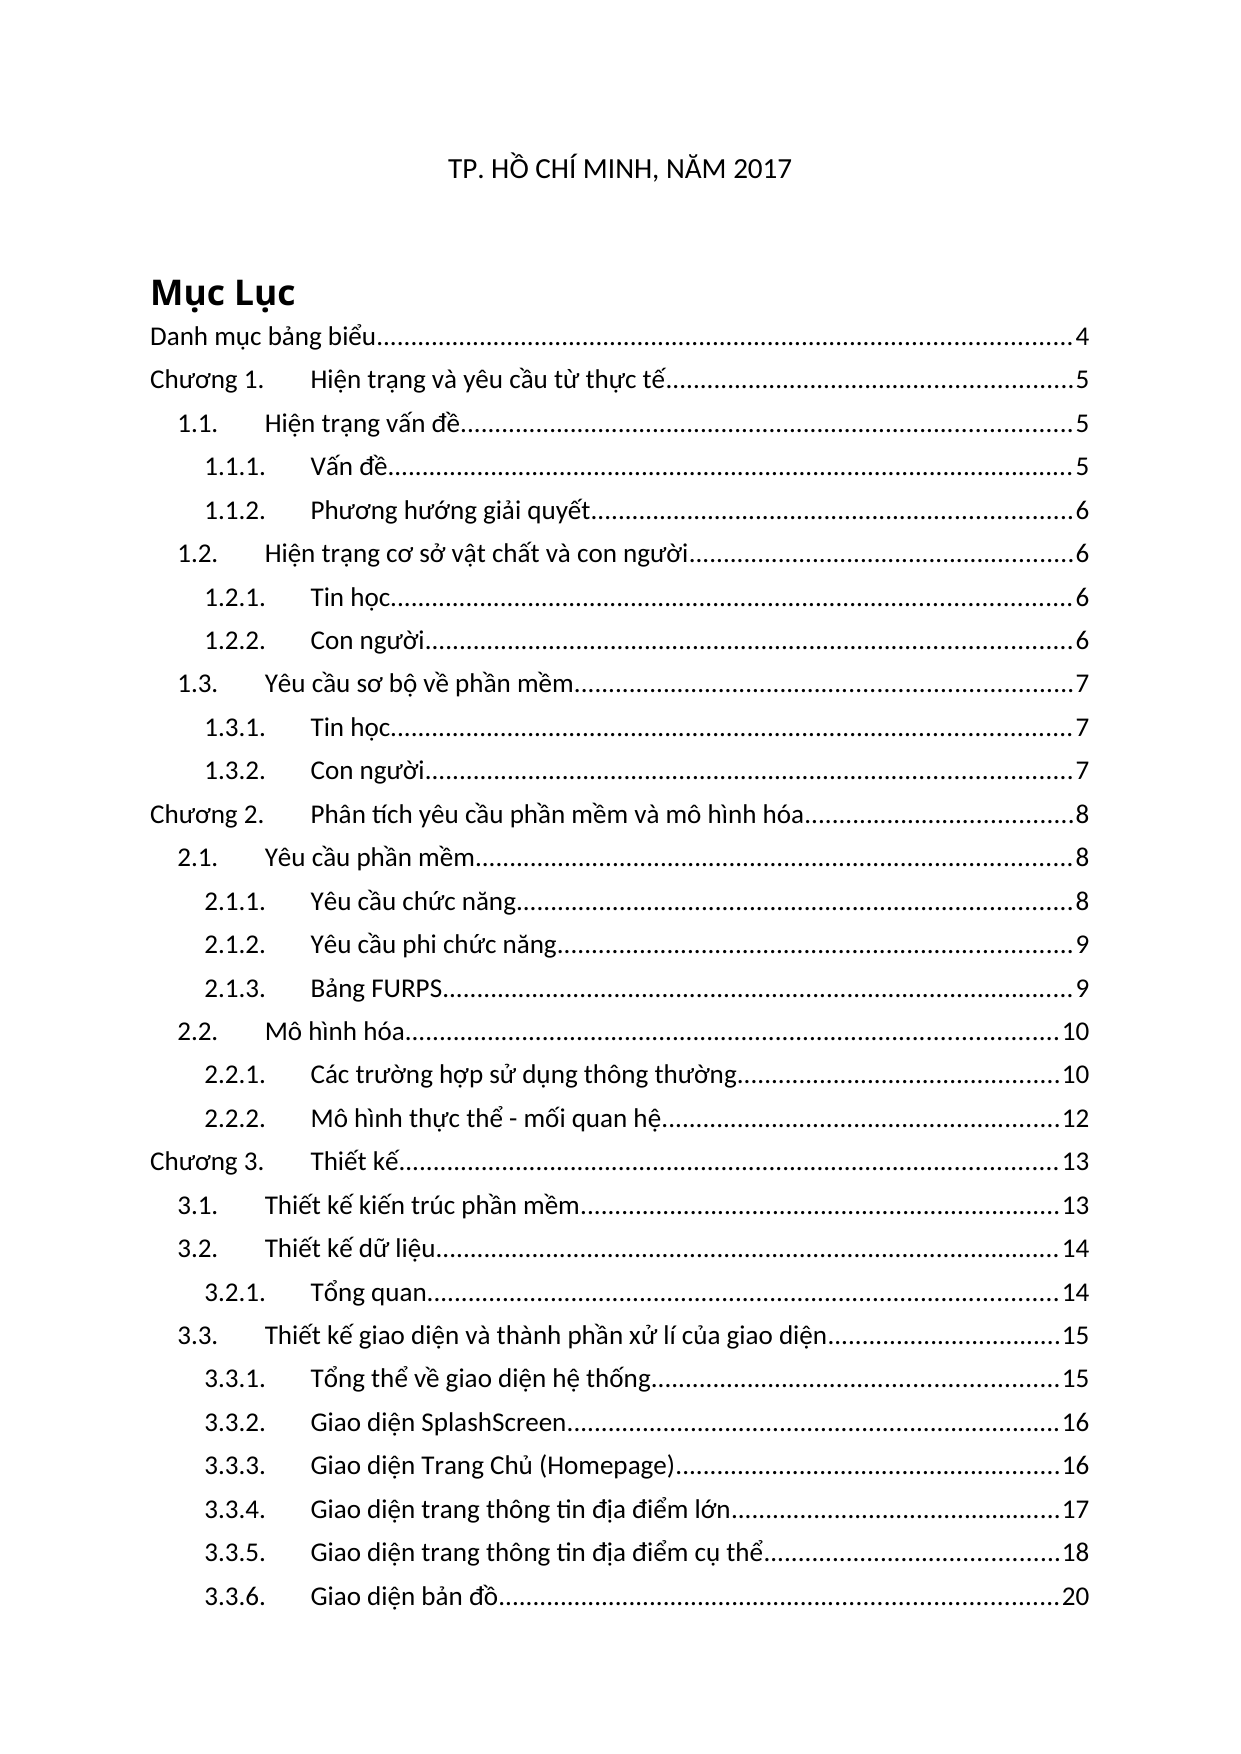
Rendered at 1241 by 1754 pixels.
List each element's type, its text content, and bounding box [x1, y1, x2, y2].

text TP. HỒ CHÍ MINH, NĂM 2017 [150, 150, 1090, 186]
